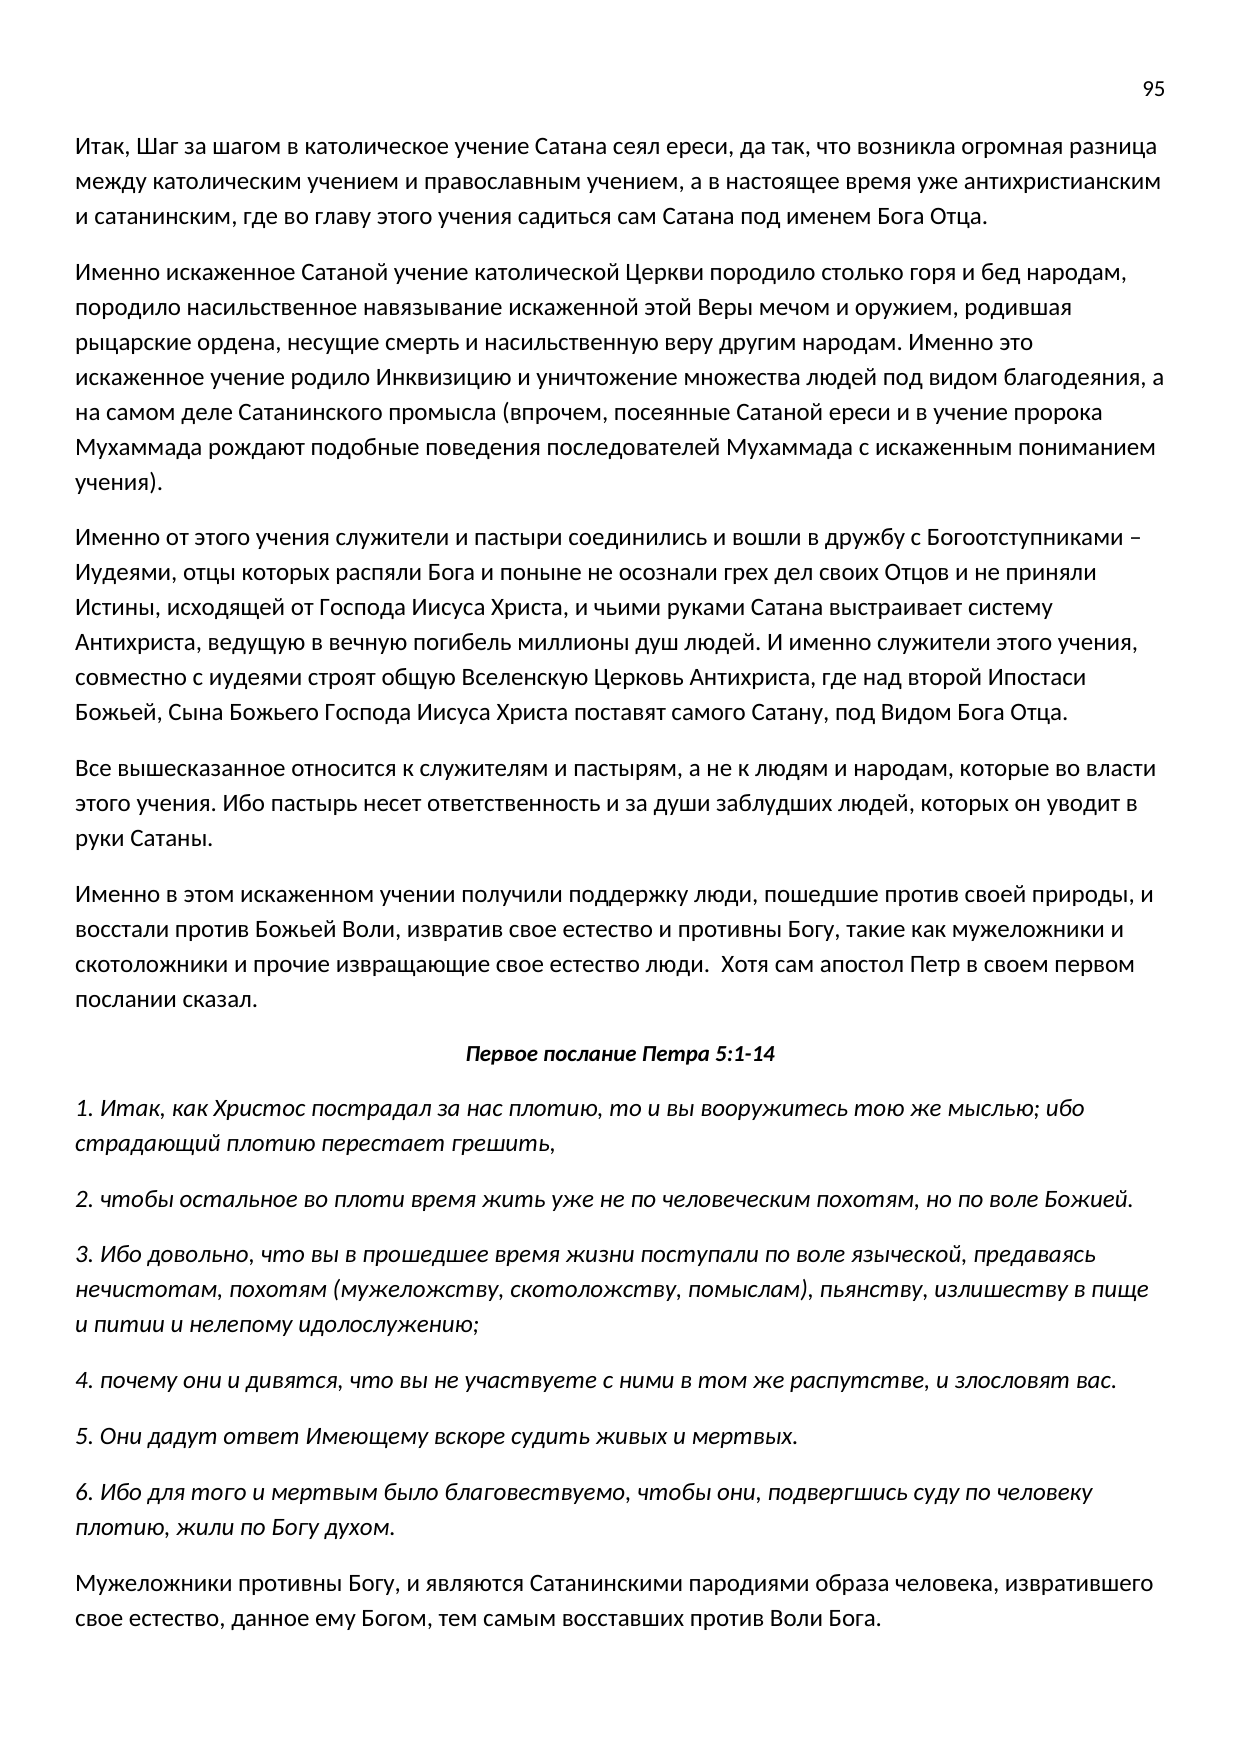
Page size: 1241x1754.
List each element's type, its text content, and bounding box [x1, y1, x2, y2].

text 6. Ибо для того и мертвым было благовествуемо, чтобы они, подвергшись суду по человеку плотию, жили по Богу духом. [75, 1476, 1165, 1542]
text Первое послание Петра 5:1-14 [75, 1039, 1165, 1067]
text 2. чтобы остальное во плоти время жить уже не по человеческим похотям, но по воле Божией. [75, 1183, 1165, 1213]
text Мужеложники противны Богу, и являются Сатанинскими пародиями образа человека, извратившего свое естество, данное ему Богом, тем самым восставших против Воли Бога. [75, 1567, 1165, 1632]
text Именно в этом искаженном учении получили поддержку люди, пошедшие против своей природы, и восстали против Божьей Воли, извратив свое естество и противны Богу, такие как мужеложники и скотоложники и прочие извращающие свое естество люди. Хотя сам апостол Петр в своем первом послании сказал. [75, 878, 1165, 1014]
text 5. Они дадут ответ Имеющему вскоре судить живых и мертвых. [75, 1420, 1165, 1451]
text Именно от этого учения служители и пастыри соединились и вошли в дружбу с Богоотступниками – Иудеями, отцы которых распяли Бога и поныне не осознали грех дел своих Отцов и не приняли Истины, исходящей от Господа Иисуса Христа, и чьими руками Сатана выстраивает систему Антихриста, ведущую в вечную погибель миллионы душ людей. И именно служители этого учения, совместно с иудеями строят общую Вселенскую Церковь Антихриста, где над второй Ипостаси Божьей, Сына Божьего Господа Иисуса Христа поставят самого Сатану, под Видом Бога Отца. [75, 521, 1165, 727]
text 1. Итак, как Христос пострадал за нас плотию, то и вы вооружитесь тою же мыслью; ибо страдающий плотию перестает грешить, [75, 1092, 1165, 1157]
text 3. Ибо довольно, что вы в прошедшее время жизни поступали по воле языческой, предаваясь нечистотам, похотям (мужеложству, скотоложству, помыслам), пьянству, излишеству в пище и питии и нелепому идолослужению; [75, 1239, 1165, 1339]
text Именно искаженное Сатаной учение католической Церкви породило столько горя и бед народам, породило насильственное навязывание искаженной этой Веры мечом и оружием, родившая рыцарские ордена, несущие смерть и насильственную веру другим народам. Именно это искаженное учение родило Инквизицию и уничтожение множества людей под видом благодеяния, а на самом деле Сатанинского промысла (впрочем, посеянные Сатаной ереси и в учение пророка Мухаммада рождают подобные поведения последователей Мухаммада с искаженным пониманием учения). [75, 256, 1165, 496]
text 4. почему они и дивятся, что вы не участвуете с ними в том же распутстве, и злословят вас. [75, 1364, 1165, 1395]
text Итак, Шаг за шагом в католическое учение Сатана сеял ереси, да так, что возникла огромная разница между католическим учением и православным учением, а в настоящее время уже антихристианским и сатанинским, где во главу этого учения садиться сам Сатана под именем Бога Отца. [75, 130, 1165, 230]
text Все вышесказанное относится к служителям и пастырям, а не к людям и народам, которые во власти этого учения. Ибо пастырь несет ответственность и за души заблудших людей, которых он уводит в руки Сатаны. [75, 752, 1165, 853]
